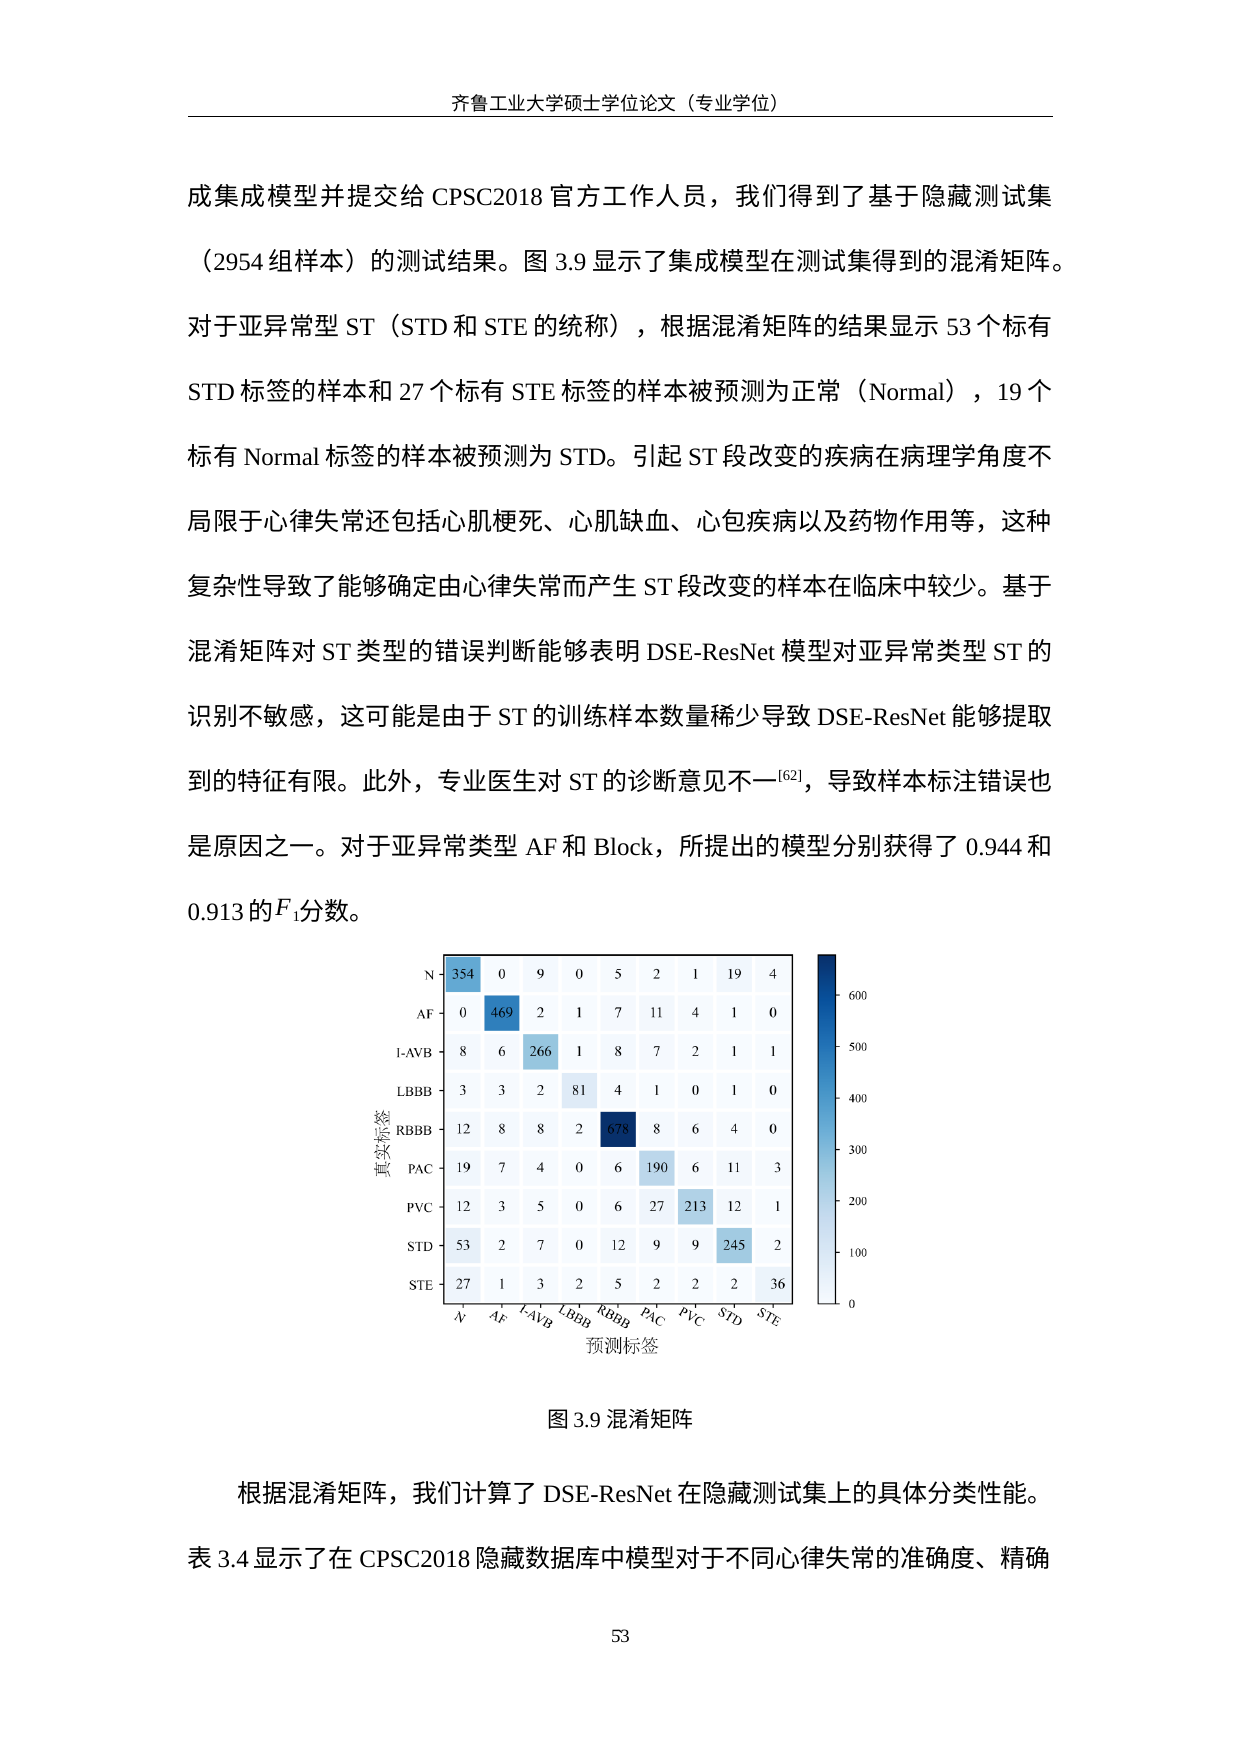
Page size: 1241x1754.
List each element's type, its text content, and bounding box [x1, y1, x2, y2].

picture [373, 954, 867, 1357]
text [187, 162, 1053, 942]
text 图3.9 混淆矩阵 [187, 1402, 1053, 1434]
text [187, 1459, 1053, 1589]
